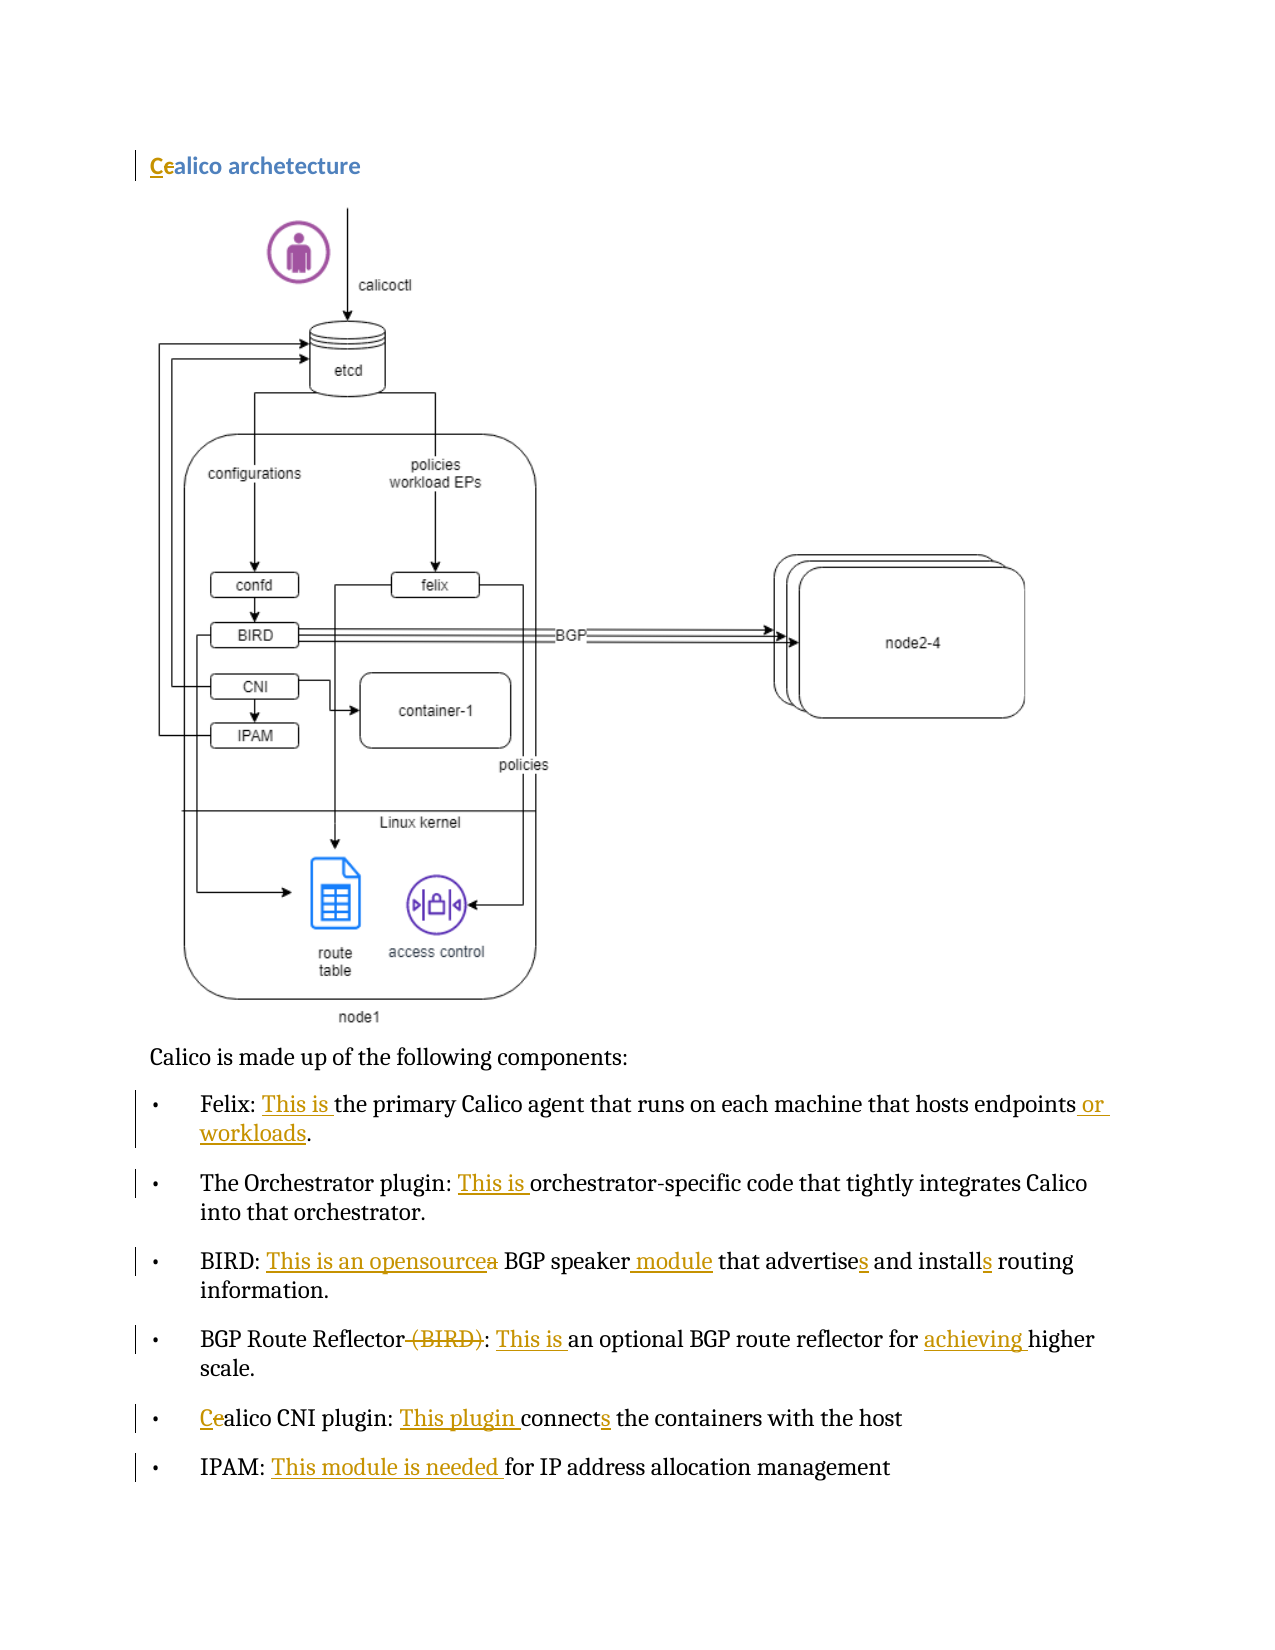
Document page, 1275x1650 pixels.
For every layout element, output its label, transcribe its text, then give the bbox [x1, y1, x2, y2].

text Calico is made up of the following components: [150, 1043, 1125, 1072]
list Felix: the primary Calico agent that runs on each machine that hosts endpoints. [150, 1090, 1125, 1148]
list alico CNI plugin: connect the containers with the host [150, 1404, 1125, 1432]
list BIRD: BGP speaker that advertise and install routing information. [150, 1247, 1125, 1304]
list BGP Route Reflector: an optional BGP route reflector for higher scale. [150, 1325, 1125, 1383]
picture [150, 199, 1025, 1025]
list The Orchestrator plugin: orchestrator-specific code that tightly integrates Calico into that orchestrator. [150, 1169, 1125, 1226]
list IPAM: for IP address allocation management [150, 1453, 1125, 1482]
subtitle alico archetecture [150, 150, 1125, 181]
